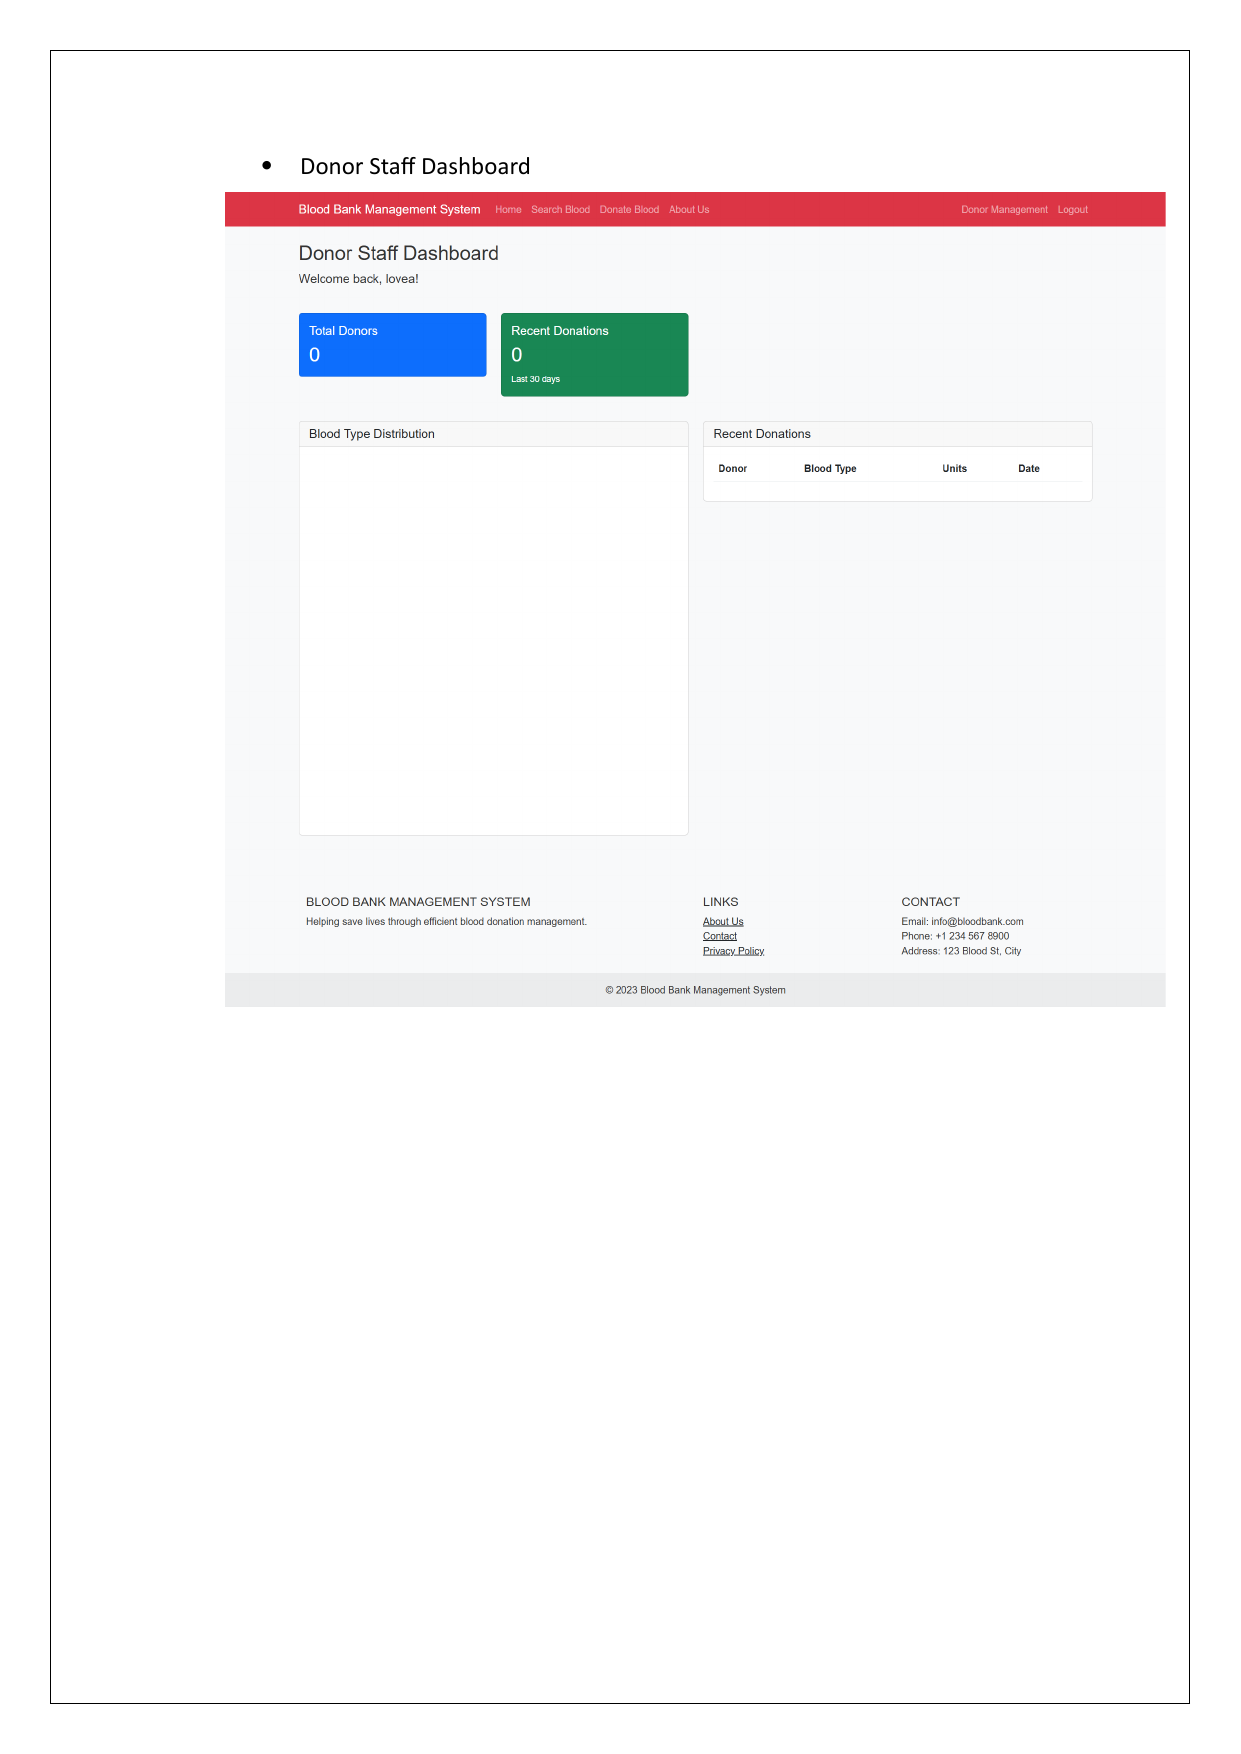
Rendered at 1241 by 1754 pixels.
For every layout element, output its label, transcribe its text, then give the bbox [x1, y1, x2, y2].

picture [225, 192, 1166, 1007]
list Donor Staff Dashboard [262, 150, 1090, 181]
